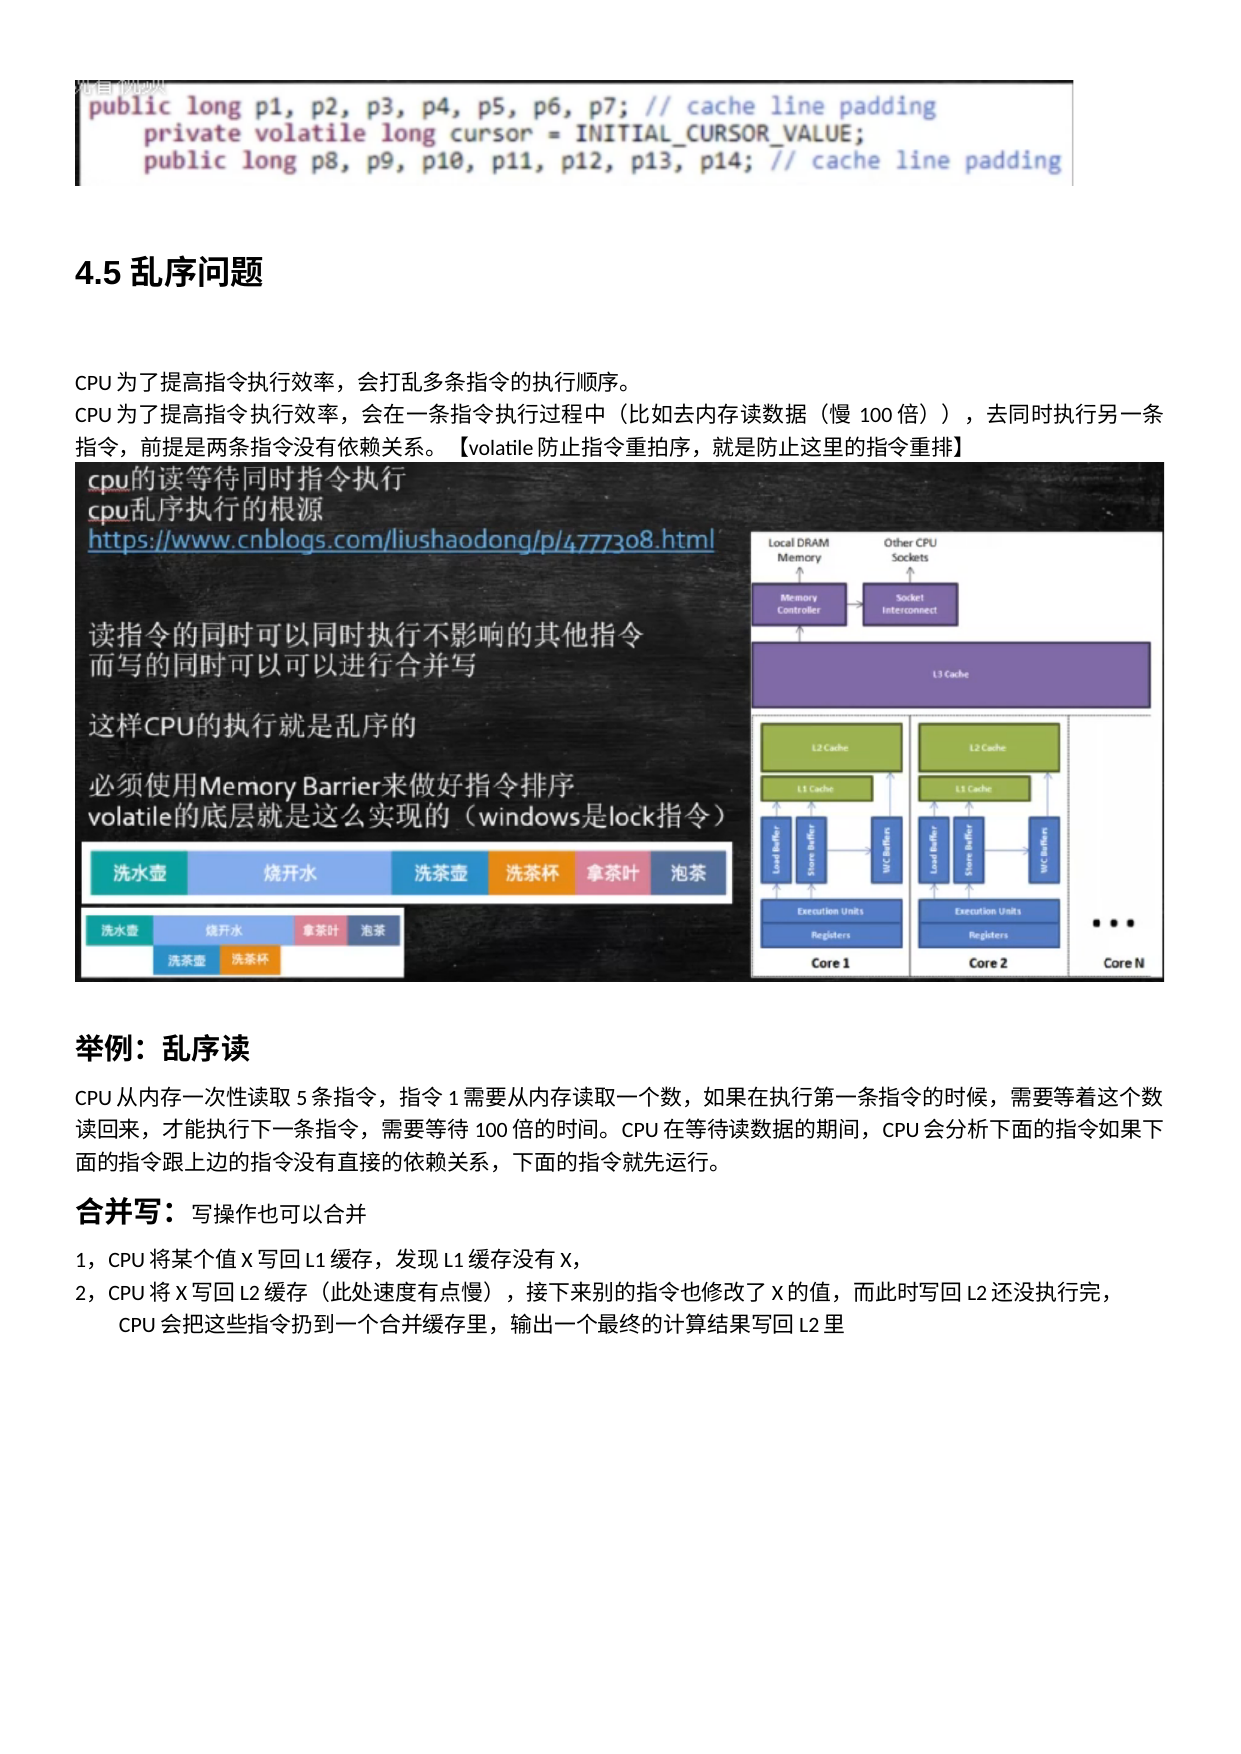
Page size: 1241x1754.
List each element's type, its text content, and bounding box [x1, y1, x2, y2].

text 举例：乱序读 [75, 1014, 1165, 1079]
picture [75, 462, 1165, 982]
text CPU为了提高指令 执行效率，会在一条指令执行过程中（比如去内存读数据（慢100倍）），去同时执行另一条指令，前提是两条指令没有依赖关系。【volatile防止指令重拍序，就是防止这里的指令重排】 [75, 397, 1165, 462]
text CPU会把这些指令扔到一个合并缓存里，输出一个最终的计算结果写回L2里 [75, 1307, 1165, 1339]
list CPU将某个值X写回L1缓存，发现L1缓存没有X， [75, 1242, 1165, 1274]
list CPU将X写回L2缓存（此处速度有点慢），接下来别的指令也修改了X的值，而此时写回L2还没执行完， [75, 1274, 1165, 1307]
text 合并写：写操作也可以合并 [75, 1177, 1165, 1242]
text CPU为了提高指令执行效率，会打乱多条指令的执行顺序。 [75, 364, 1165, 397]
picture [75, 80, 1074, 186]
subtitle 4.5 乱序问题 [75, 238, 1165, 303]
text CPU从内存一次性读取5条指令，指令1需要从内存读取一个数，如果在执行第一条指令的时候，需要等着这个数读回来，才能执行下一条指令，需要等待100倍的时间。CPU在等待读数据的期间，CPU会分析下面的指令如果下面的指令跟上边的指令没有直接的依赖关系，下面的指令就先运行。 [75, 1079, 1165, 1177]
